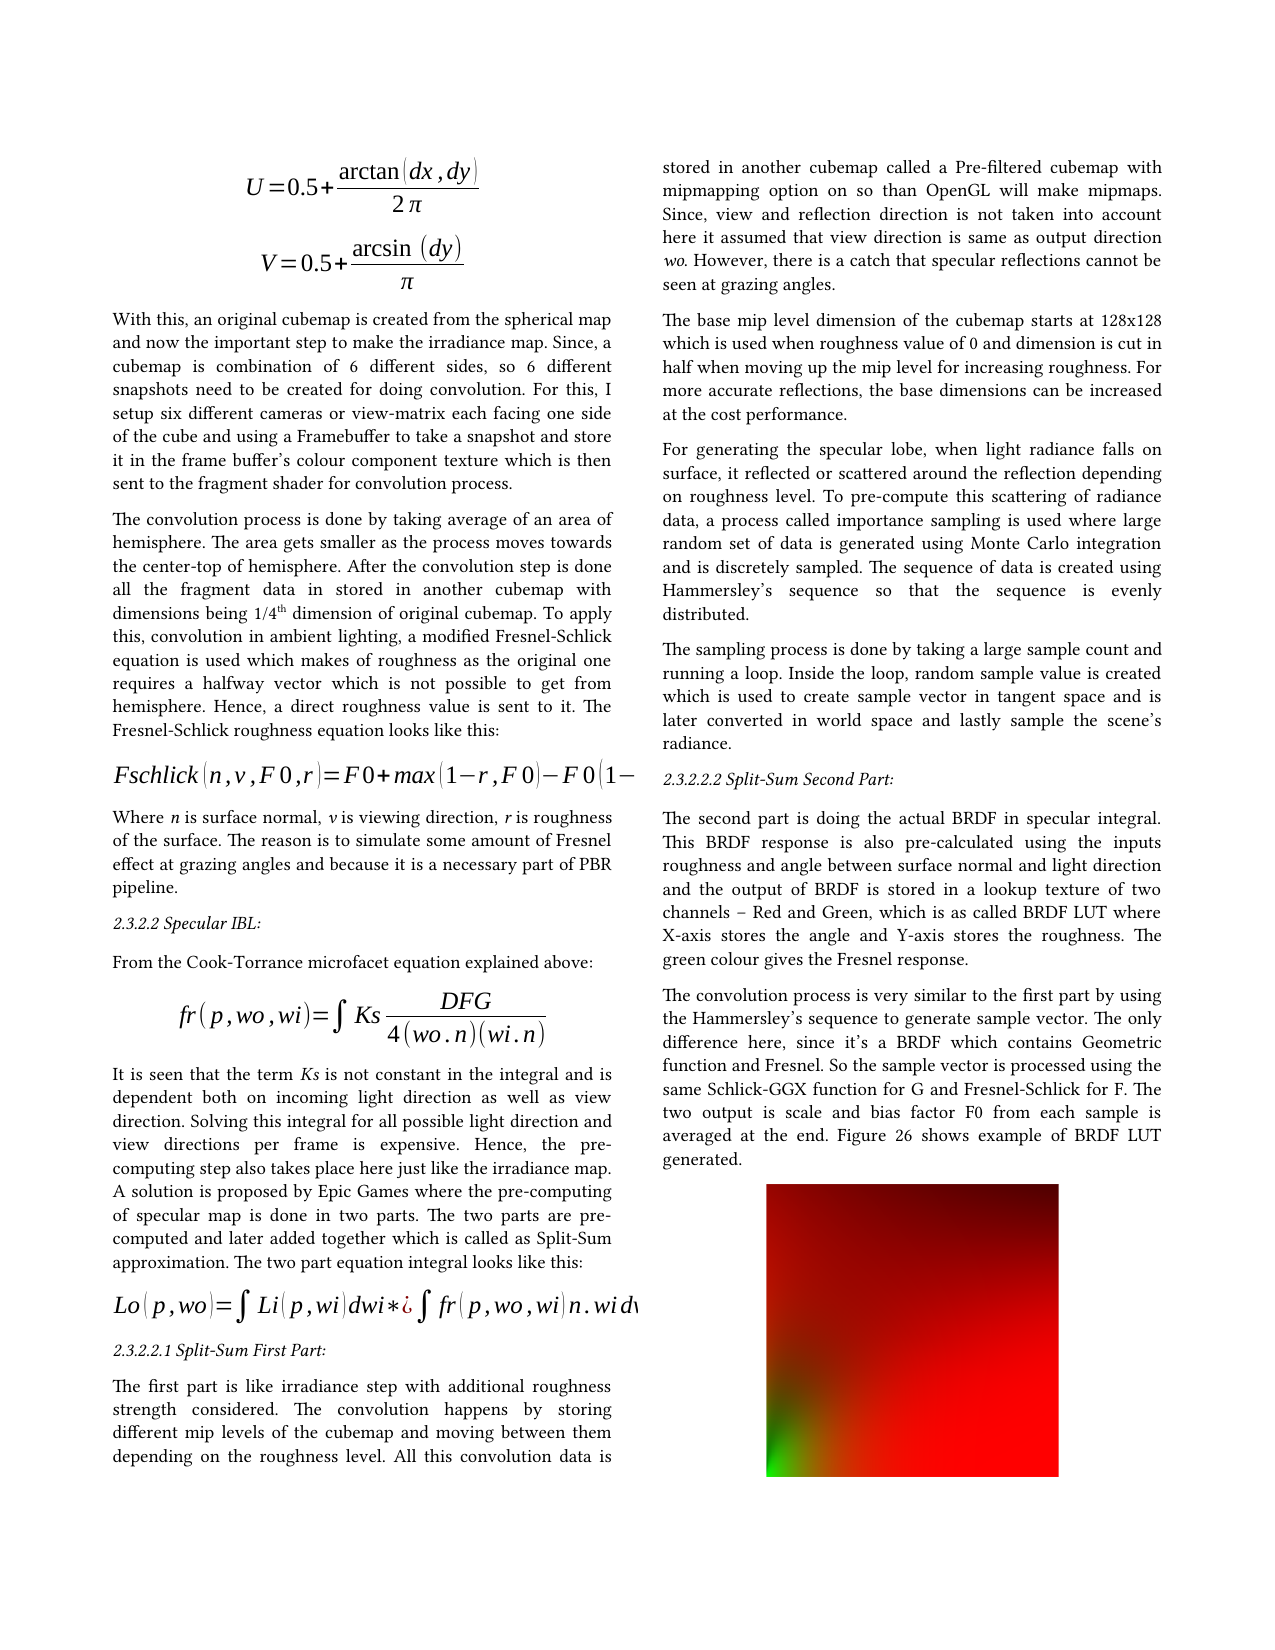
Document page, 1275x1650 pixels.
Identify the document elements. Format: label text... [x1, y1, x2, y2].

text The convolution process is very similar to the first part by using the Hammersley’s sequence to generate sample vector. The only difference here, since it’s a BRDF which contains Geometric function and Fresnel. So the sample vector is processed using the same Schlick-GGX function for G and Fresnel-Schlick for F. The two output is scale and bias factor F0 from each sample is averaged at the end. Figure 26 shows example of BRDF LUT generated. [662, 984, 1162, 1170]
text The base mip level dimension of the cubemap starts at 128x128 which is used when roughness value of 0 and dimension is cut in half when moving up the mip level for increasing roughness. For more accurate reflections, the base dimensions can be increased at the cost performance. [662, 309, 1162, 424]
text The first part is like irradiance step with additional roughness strength considered. The convolution happens by storing different mip levels of the cubemap and moving between them depending on the roughness level. All this convolution data is stored in another cubemap called a Pre-filtered cubemap with mipmapping option on so than OpenGL will make mipmaps. Since, view and reflection direction is not taken into account here it assumed that view direction is same as output direction wo. However, there is a catch that specular reflections cannot be seen at grazing angles. [112, 1375, 612, 1467]
picture [766, 1184, 1059, 1477]
text The second part is doing the actual BRDF in specular integral. This BRDF response is also pre-calculated using the inputs roughness and angle between surface normal and light direction and the output of BRDF is stored in a lookup texture of two channels – Red and Green, which is as called BRDF LUT where X-axis stores the angle and Y-axis stores the roughness. The green colour gives the Fresnel response. [662, 808, 1162, 970]
text 2.3.2.2 Specular IBL: [112, 913, 612, 934]
text With this, an original cubemap is created from the spherical map and now the important step to make the irradiance map. Since, a cubemap is combination of 6 different sides, so 6 different snapshots need to be created for doing convolution. For this, I setup six different cameras or view-matrix each facing one side of the cube and using a Framebuffer to take a snapshot and store it in the frame buffer’s colour component texture which is then sent to the fragment shader for convolution process. [112, 309, 612, 494]
text Where n is surface normal, v is viewing direction, r is roughness of the surface. The reason is to simulate some amount of Fresnel effect at grazing angles and because it is a necessary part of PBR pipeline. [112, 807, 612, 898]
text For generating the specular lobe, when light radiance falls on surface, it reflected or scattered around the reflection depending on roughness level. To pre-compute this scattering of radiance data, a process called importance sampling is used where large random set of data is generated using Monte Carlo integration and is discretely sampled. The sequence of data is created using Hammersley’s sequence so that the sequence is evenly distributed. [662, 439, 1162, 624]
text From the Cook-Torrance microfacet equation explained above: [112, 952, 612, 973]
text The sampling process is done by taking a large sample count and running a loop. Inside the loop, random sample value is created which is used to create sample vector in tangent space and is later converted in world space and lastly sample the scene’s radiance. [662, 639, 1162, 754]
text 2.3.2.2.2 Split-Sum Second Part: [662, 769, 1162, 790]
text It is seen that the term Ks is not constant in the integral and is dependent both on incoming light direction as well as view direction. Solving this integral for all possible light direction and view directions per frame is expensive. Hence, the pre-computing step also takes place here just like the irradiance map. A solution is proposed by Epic Games where the pre-computing of specular map is done in two parts. The two parts are pre-computed and later added together which is called as Split-Sum approximation. The two part equation integral looks like this: [112, 1064, 612, 1273]
text The convolution process is done by taking average of an area of hemisphere. The area gets smaller as the process moves towards the center-top of hemisphere. After the convolution step is done all the fragment data in stored in another cubemap with dimensions being 1/4th dimension of original cubemap. To apply this, convolution in ambient lighting, a modified Fresnel-Schlick equation is used which makes of roughness as the original one requires a halfway vector which is not possible to get from hemisphere. Hence, a direct roughness value is sent to it. The Fresnel-Schlick roughness equation looks like this: [112, 509, 612, 741]
text 2.3.2.2.1 Split-Sum First Part: [112, 1339, 612, 1361]
text The first part is like irradiance step with additional roughness strength considered. The convolution happens by storing different mip levels of the cubemap and moving between them depending on the roughness level. All this convolution data is stored in another cubemap called a Pre-filtered cubemap with mipmapping option on so than OpenGL will make mipmaps. Since, view and reflection direction is not taken into account here it assumed that view direction is same as output direction wo. However, there is a catch that specular reflections cannot be seen at grazing angles. [662, 156, 1162, 295]
